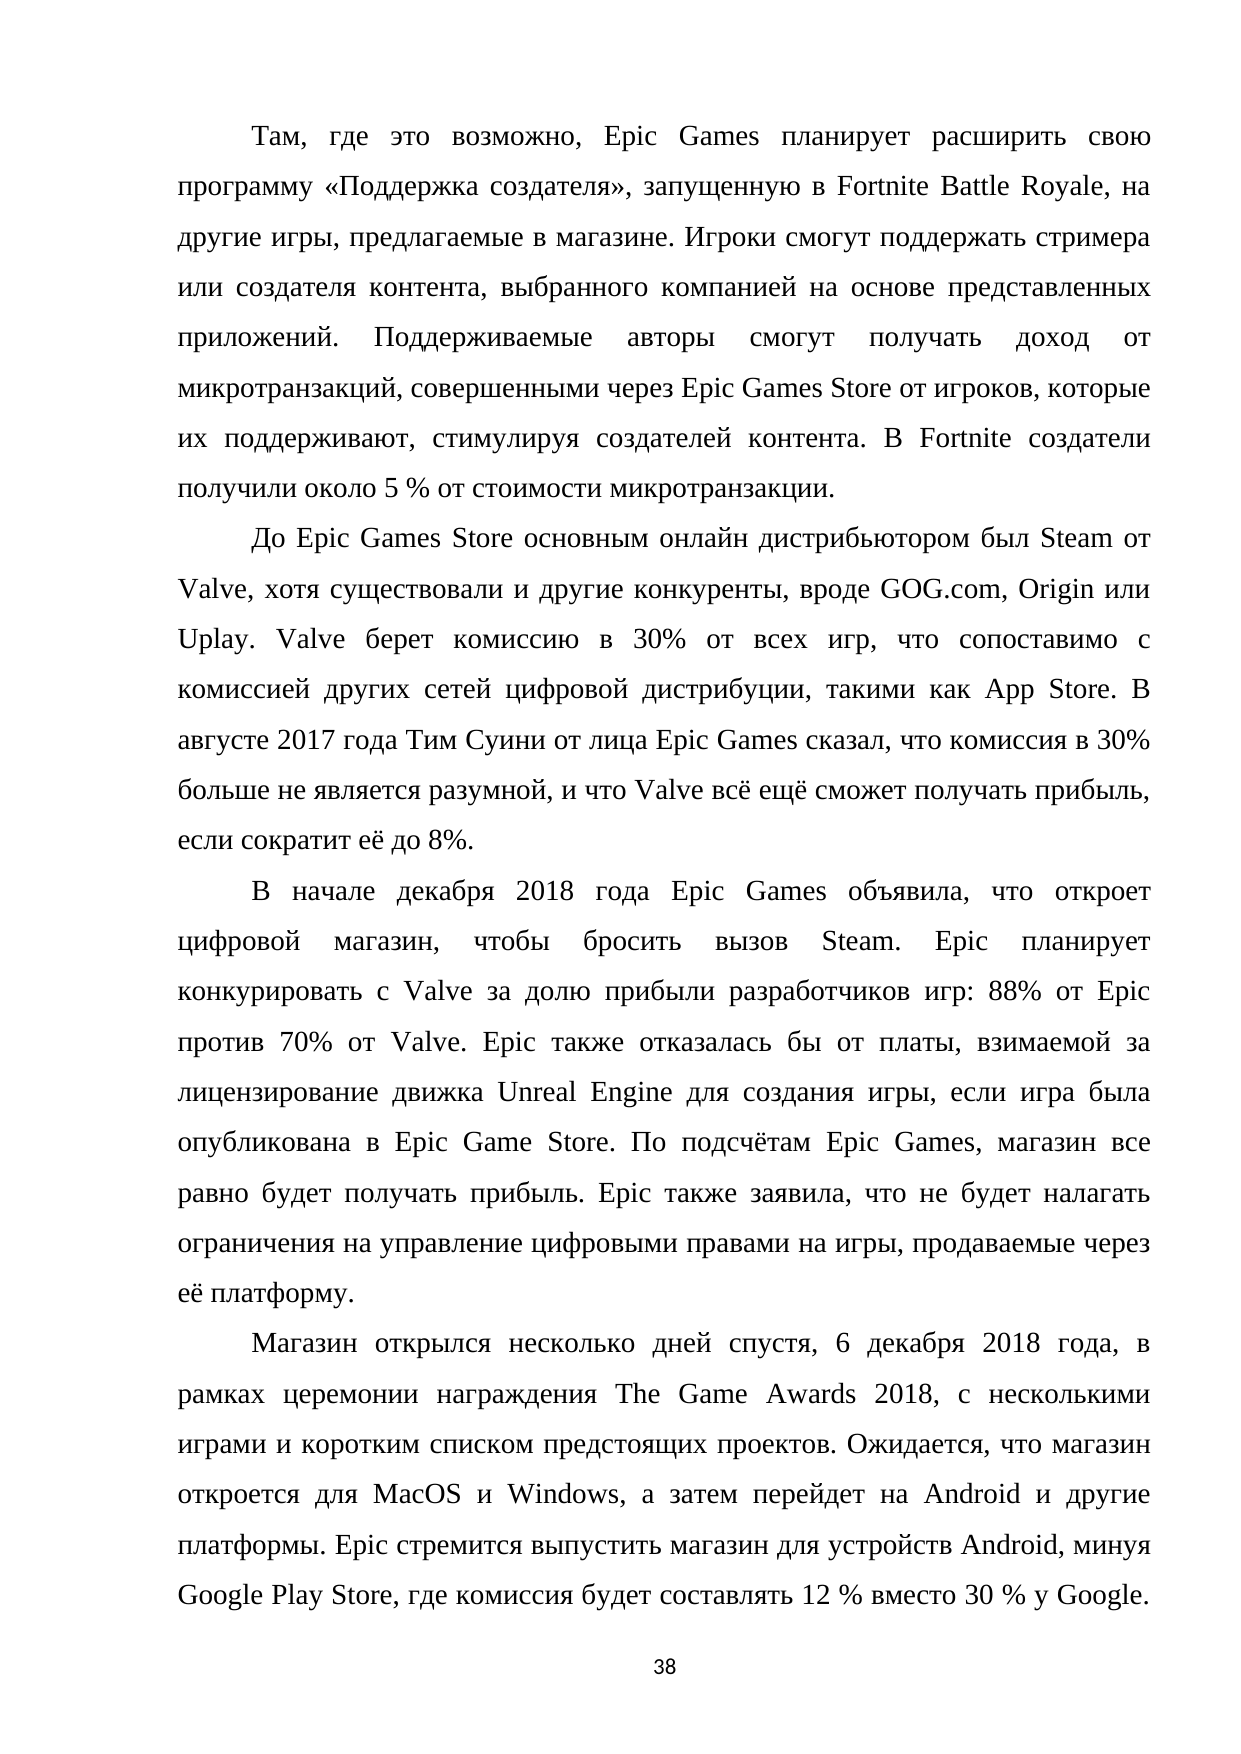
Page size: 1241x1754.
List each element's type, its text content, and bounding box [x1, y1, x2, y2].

text До Epic Games Store основным онлайн дистрибьютором был Steam от Valve, хотя существовали и другие конкуренты, вроде GOG.com, Origin или Uplay. Valve берет комиссию в 30% от всех игр, что сопоставимо с комиссией других сетей цифровой дистрибуции, такими как App Store. В августе 2017 года Тим Суини от лица Epic Games сказал, что комиссия в 30% больше не является разумной, и что Valve всё ещё сможет получать прибыль, если сократит её до 8%. [177, 521, 1152, 856]
text Там, где это возможно, Epic Games планирует расширить свою программу «Поддержка создателя», запущенную в Fortnite Battle Royale, на другие игры, предлагаемые в магазине. Игроки смогут поддержать стримера или создателя контента, выбранного компанией на основе представленных приложений. Поддерживаемые авторы смогут получать доход от микротранзакций, совершенными через Epic Games Store от игроков, которые их поддерживают, стимулируя создателей контента. В Fortnite создатели получили около 5 % от стоимости микротранзакции. [177, 118, 1152, 504]
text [177, 1326, 1152, 1611]
text В начале декабря 2018 года Epic Games объявила, что откроет цифровой магазин, чтобы бросить вызов Steam. Epic планирует конкурировать с Valve за долю прибыли разработчиков игр: 88% от Epic против 70% от Valve. Epic также отказалась бы от платы, взимаемой за лицензирование движка Unreal Engine для создания игры, если игра была опубликована в Epic Game Store. По подсчётам Epic Games, магазин все равно будет получать прибыль. Epic также заявила, что не будет налагать ограничения на управление цифровыми правами на игры, продаваемые через её платформу. [177, 873, 1152, 1309]
